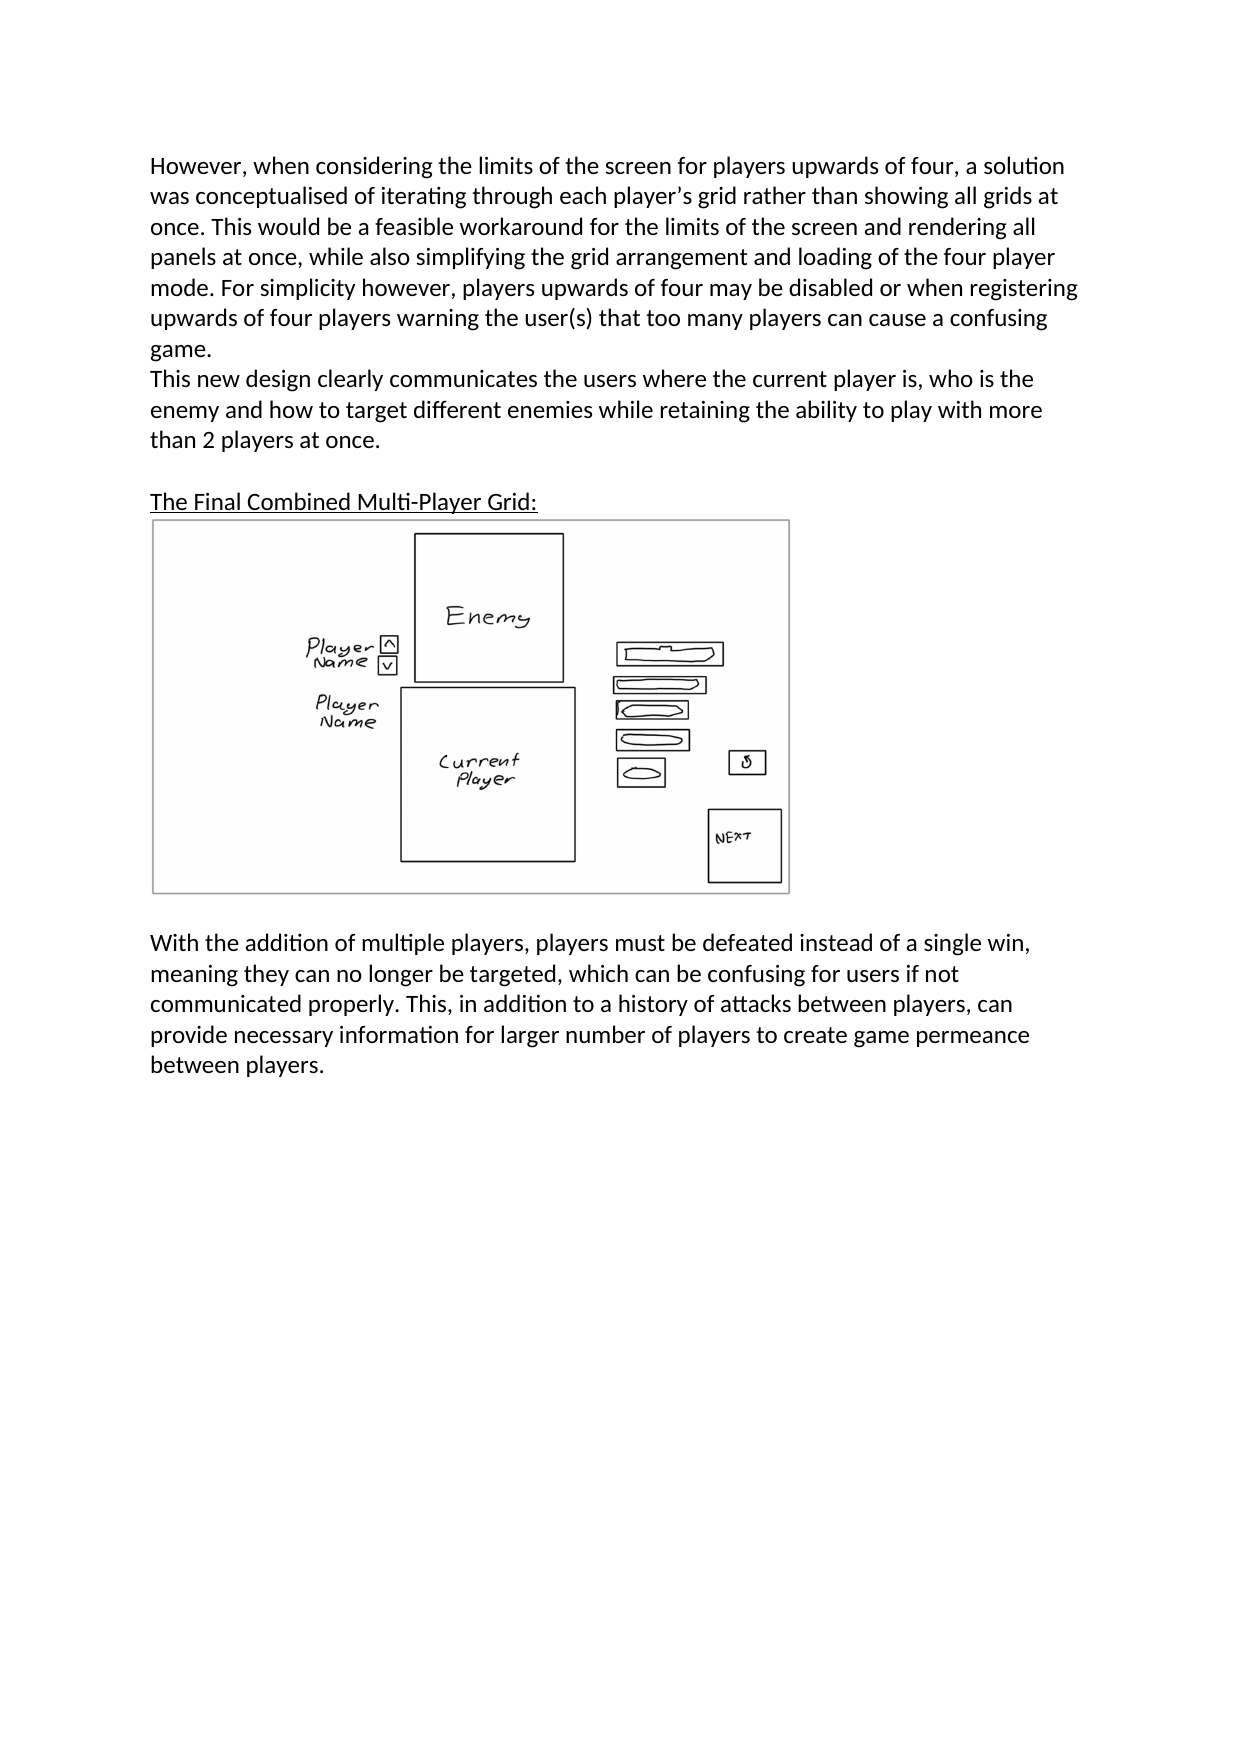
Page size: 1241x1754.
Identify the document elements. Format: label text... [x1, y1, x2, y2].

text This new design clearly communicates the users where the current player is, who is the enemy and how to target different enemies while retaining the ability to play with more than 2 players at once. [150, 364, 1090, 455]
text However, when considering the limits of the screen for players upwards of four, a solution was conceptualised of iterating through each player’s grid rather than showing all grids at once. This would be a feasible workaround for the limits of the screen and rendering all panels at once, while also simplifying the grid arrangement and loading of the four player mode. For simplicity however, players upwards of four may be disabled or when registering upwards of four players warning the user(s) that too many players can cause a confusing game. [150, 150, 1090, 364]
picture [150, 516, 792, 897]
text The Final Combined Multi-Player Grid: [150, 486, 1090, 516]
text With the addition of multiple players, players must be defeated instead of a single win, meaning they can no longer be targeted, which can be confusing for users if not communicated properly. This, in addition to a history of attacks between players, can provide necessary information for larger number of players to create game permeance between players. [150, 928, 1090, 1080]
